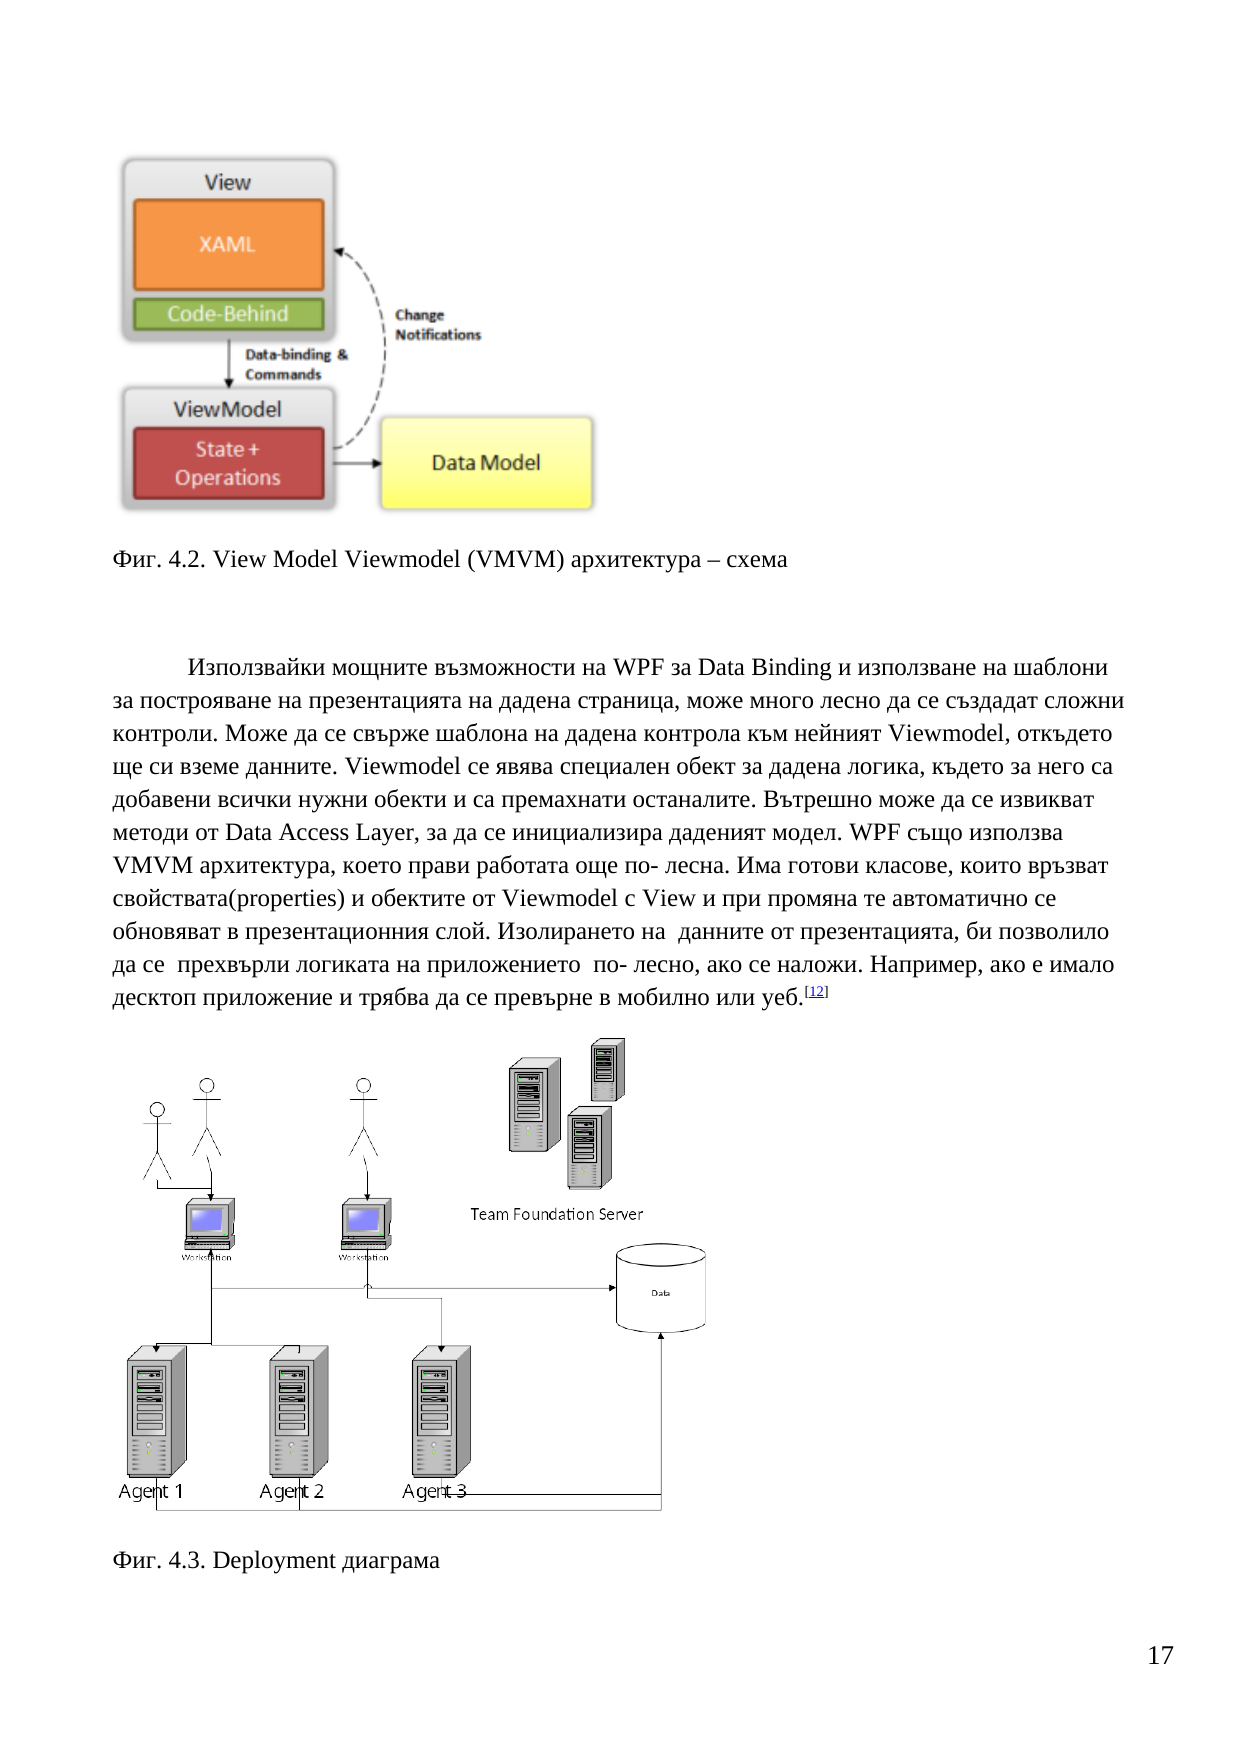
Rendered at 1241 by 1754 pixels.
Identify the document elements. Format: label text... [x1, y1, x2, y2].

text Фиг. 4.2. View Model Viewmodel (VMVM) архитектура – схема [112, 544, 1128, 573]
text Фиг. 4.3. Deployment диаграма [112, 1545, 1128, 1574]
picture [112, 150, 604, 520]
text Използвайки мощните възможности на WPF за Data Binding и използване на шаблони за построяване на презентацията на дадена страница, може много лесно да се създадат сложни контроли. Може да се свърже шаблона на дадена контрола към нейният Viewmodel, откъдето ще си вземе данните. Viewmodel се явява специален обект за дадена логика, където за него са добавени всички нужни обекти и са премахнати останалите. Вътрешно може да се извикват методи от Data Access Layer, за да се инициализира даденият модел. WPF също използва VMVM архитектура, което прави работата още по- лесна. Има готови класове, които връзват свойствата(properties) и обектите от Viewmodel с View и при промяна те автоматично се обновяват в презентационния слой. Изолирането на данните от презентацията, би позволило да се прехвърли логиката на приложението по- лесно, ако се наложи. Например, ако е имало десктоп приложение и трябва да се превърне в мобилно или уеб.[12] [112, 652, 1128, 1011]
